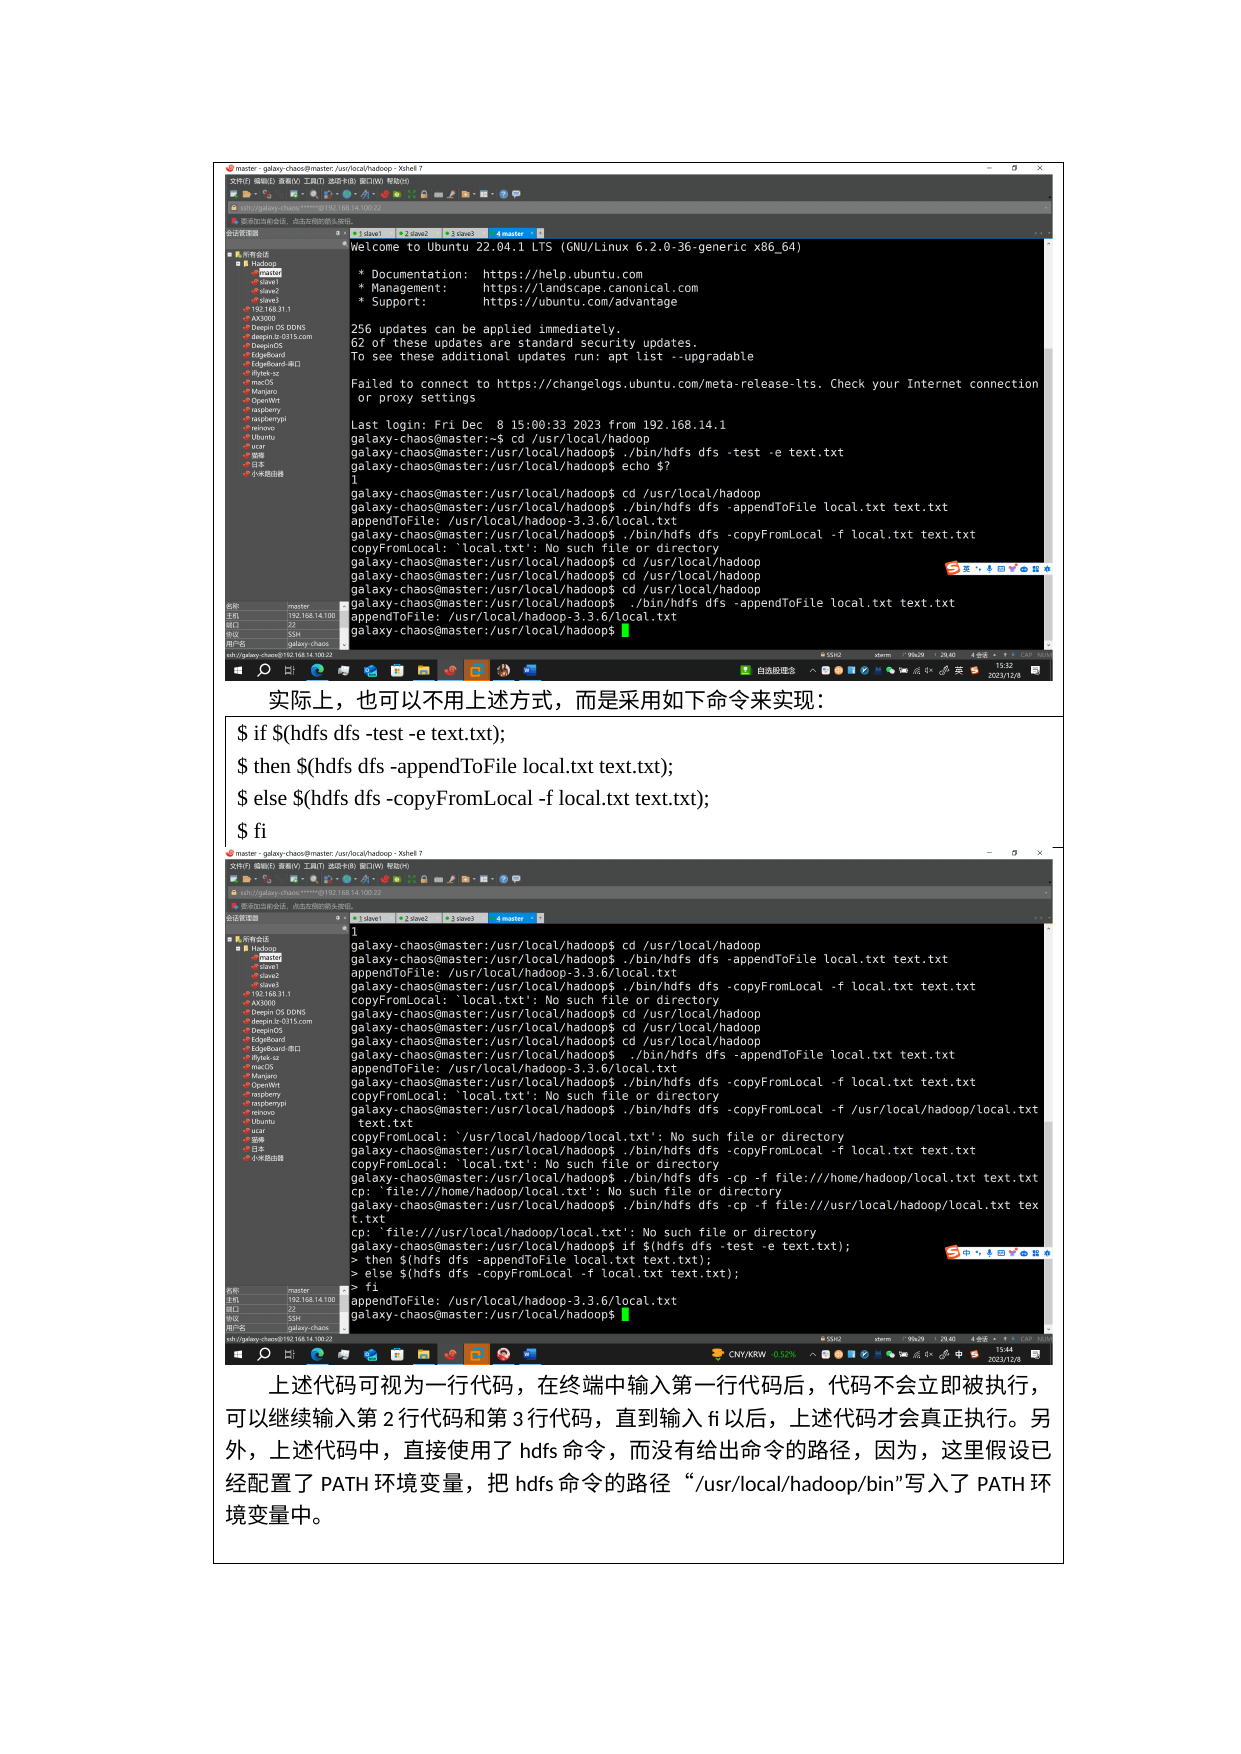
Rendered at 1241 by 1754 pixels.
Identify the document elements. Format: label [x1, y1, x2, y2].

picture [225, 847, 1053, 1365]
picture [225, 163, 1053, 681]
table_cell [214, 163, 1063, 1563]
